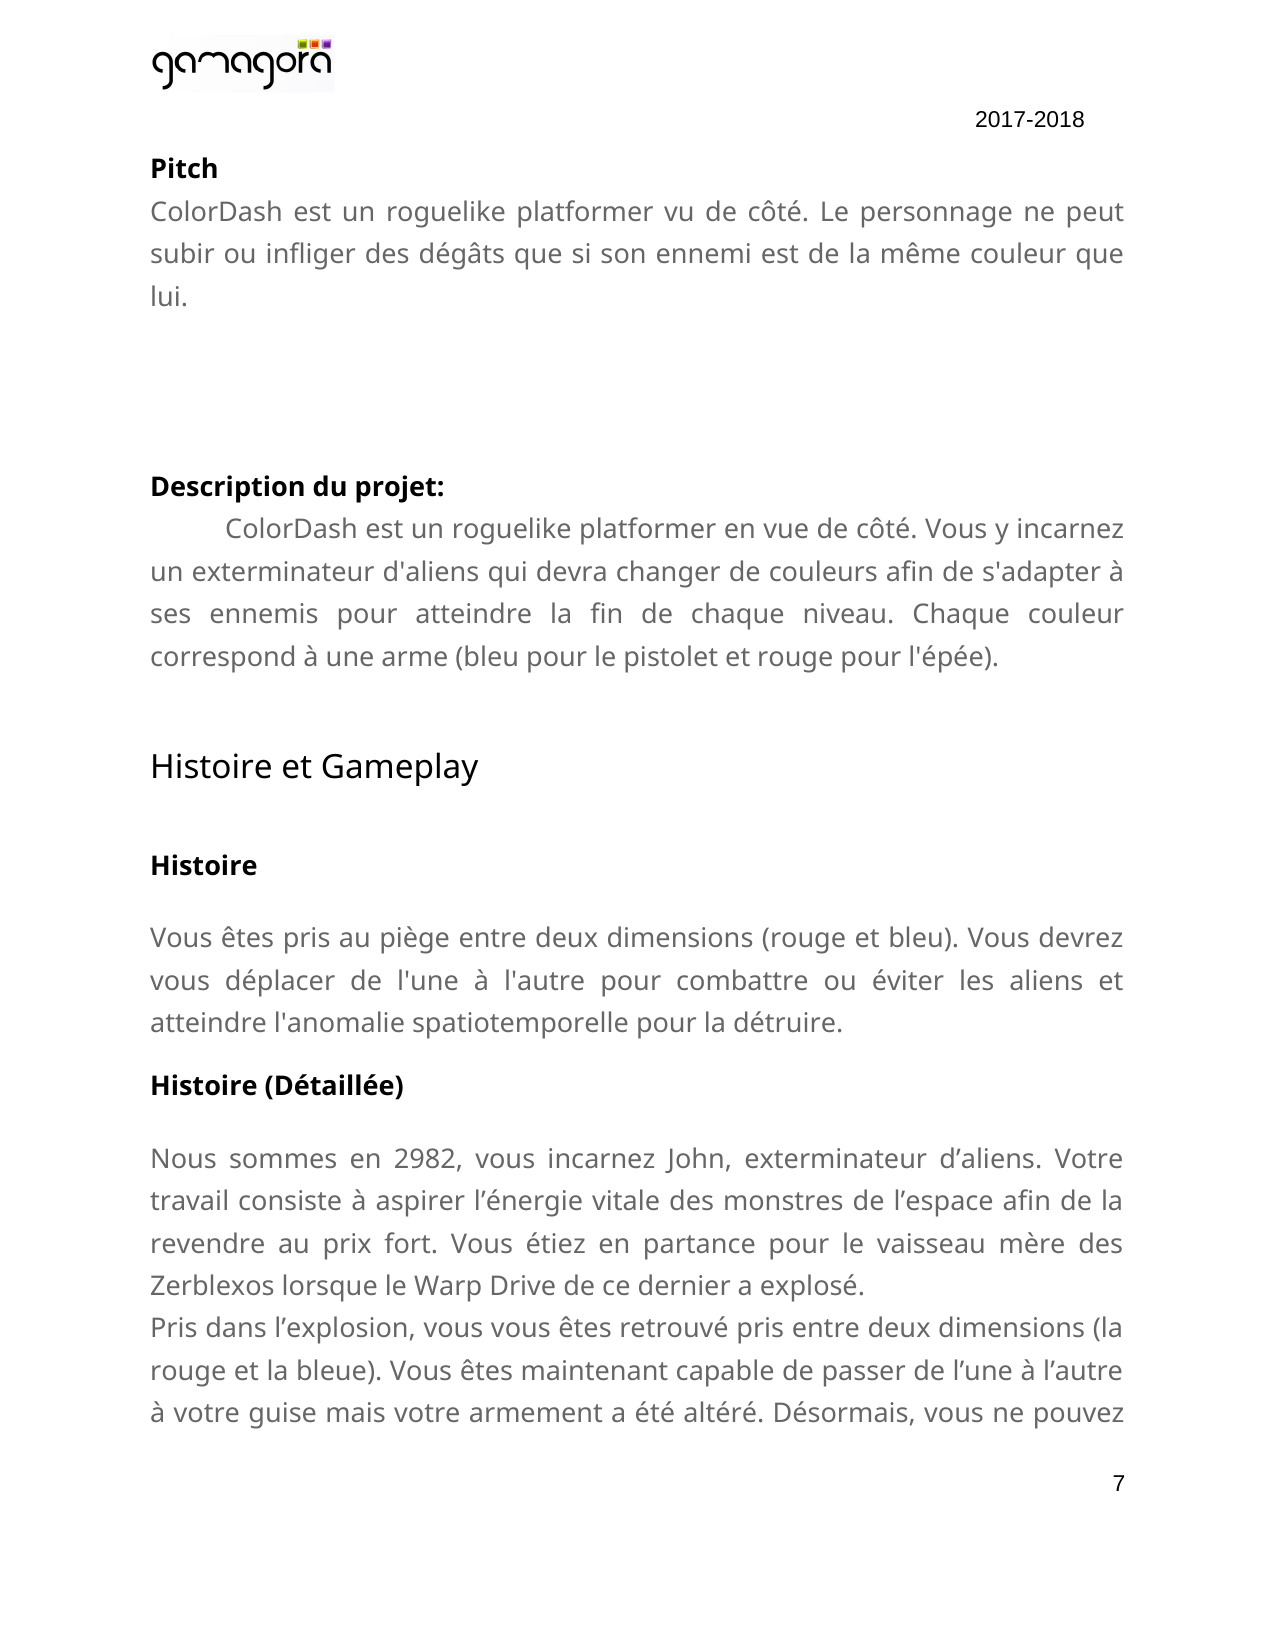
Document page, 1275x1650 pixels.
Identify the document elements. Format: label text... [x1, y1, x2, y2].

picture [150, 0, 336, 128]
subtitle Histoire (Détaillée) [150, 1067, 1125, 1103]
text Vous êtes pris au piège entre deux dimensions (rouge et bleu). Vous devrez vous déplacer de l'une à l'autre pour combattre ou éviter les aliens et atteindre l'anomalie spatiotemporelle pour la détruire. [150, 919, 1125, 1040]
text ColorDash est un roguelike platformer en vue de côté. Vous y incarnez un exterminateur d'aliens qui devra changer de couleurs afin de s'adapter à ses ennemis pour atteindre la fin de chaque niveau. Chaque couleur correspond à une arme (bleu pour le pistolet et rouge pour l'épée). [150, 510, 1125, 674]
text ColorDash est un roguelike platformer vu de côté. Le personnage ne peut subir ou infliger des dégâts que si son ennemi est de la même couleur que lui. [150, 192, 1125, 314]
subtitle Pitch [150, 150, 1125, 187]
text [150, 1309, 1125, 1431]
text Nous sommes en 2982, vous incarnez John, exterminateur d’aliens. Votre travail consiste à aspirer l’énergie vitale des monstres de l’espace afin de la revendre au prix fort. Vous étiez en partance pour le vaisseau mère des Zerblexos lorsque le Warp Drive de ce dernier a explosé. [150, 1139, 1125, 1303]
subtitle Description du projet: [150, 468, 1125, 504]
subtitle Histoire et Gameplay [150, 743, 1125, 788]
subtitle Histoire [150, 846, 1125, 883]
